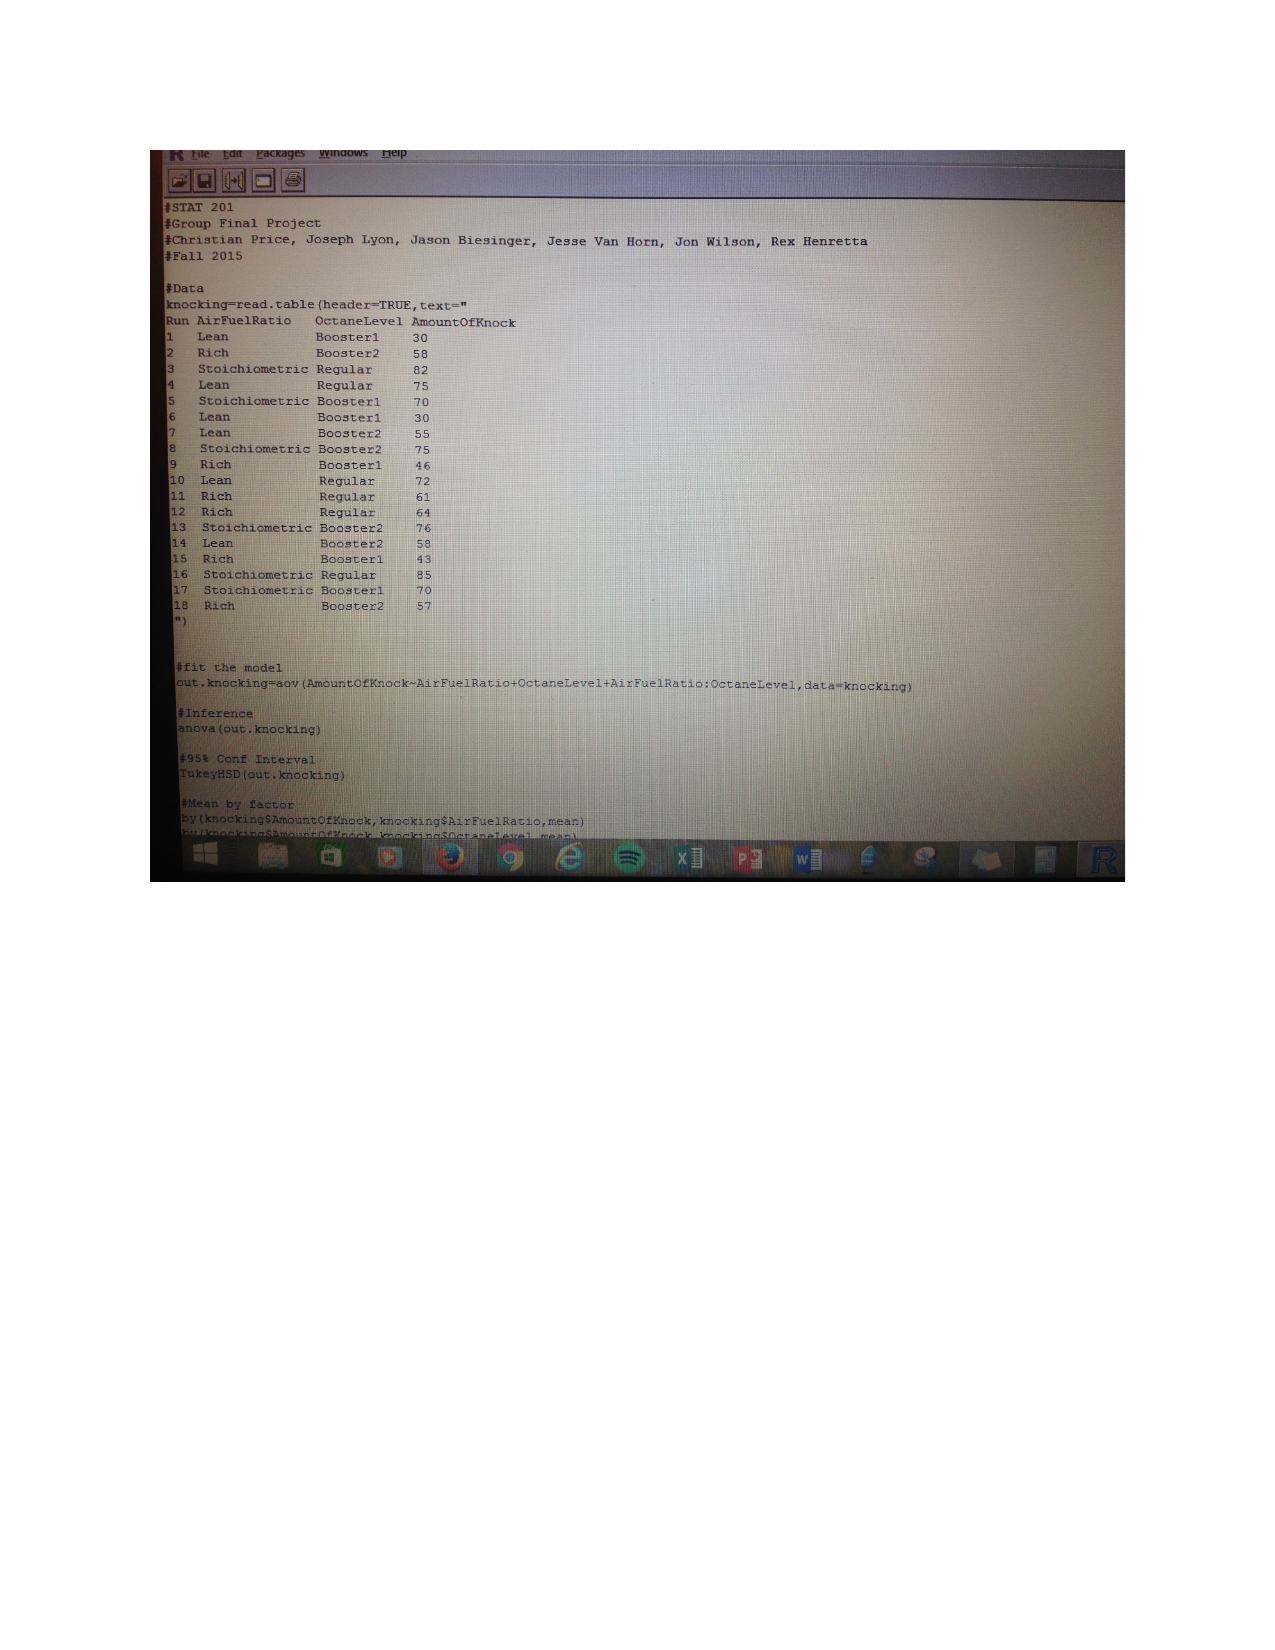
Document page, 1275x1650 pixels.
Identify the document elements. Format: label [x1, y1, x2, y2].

picture [150, 150, 1125, 882]
